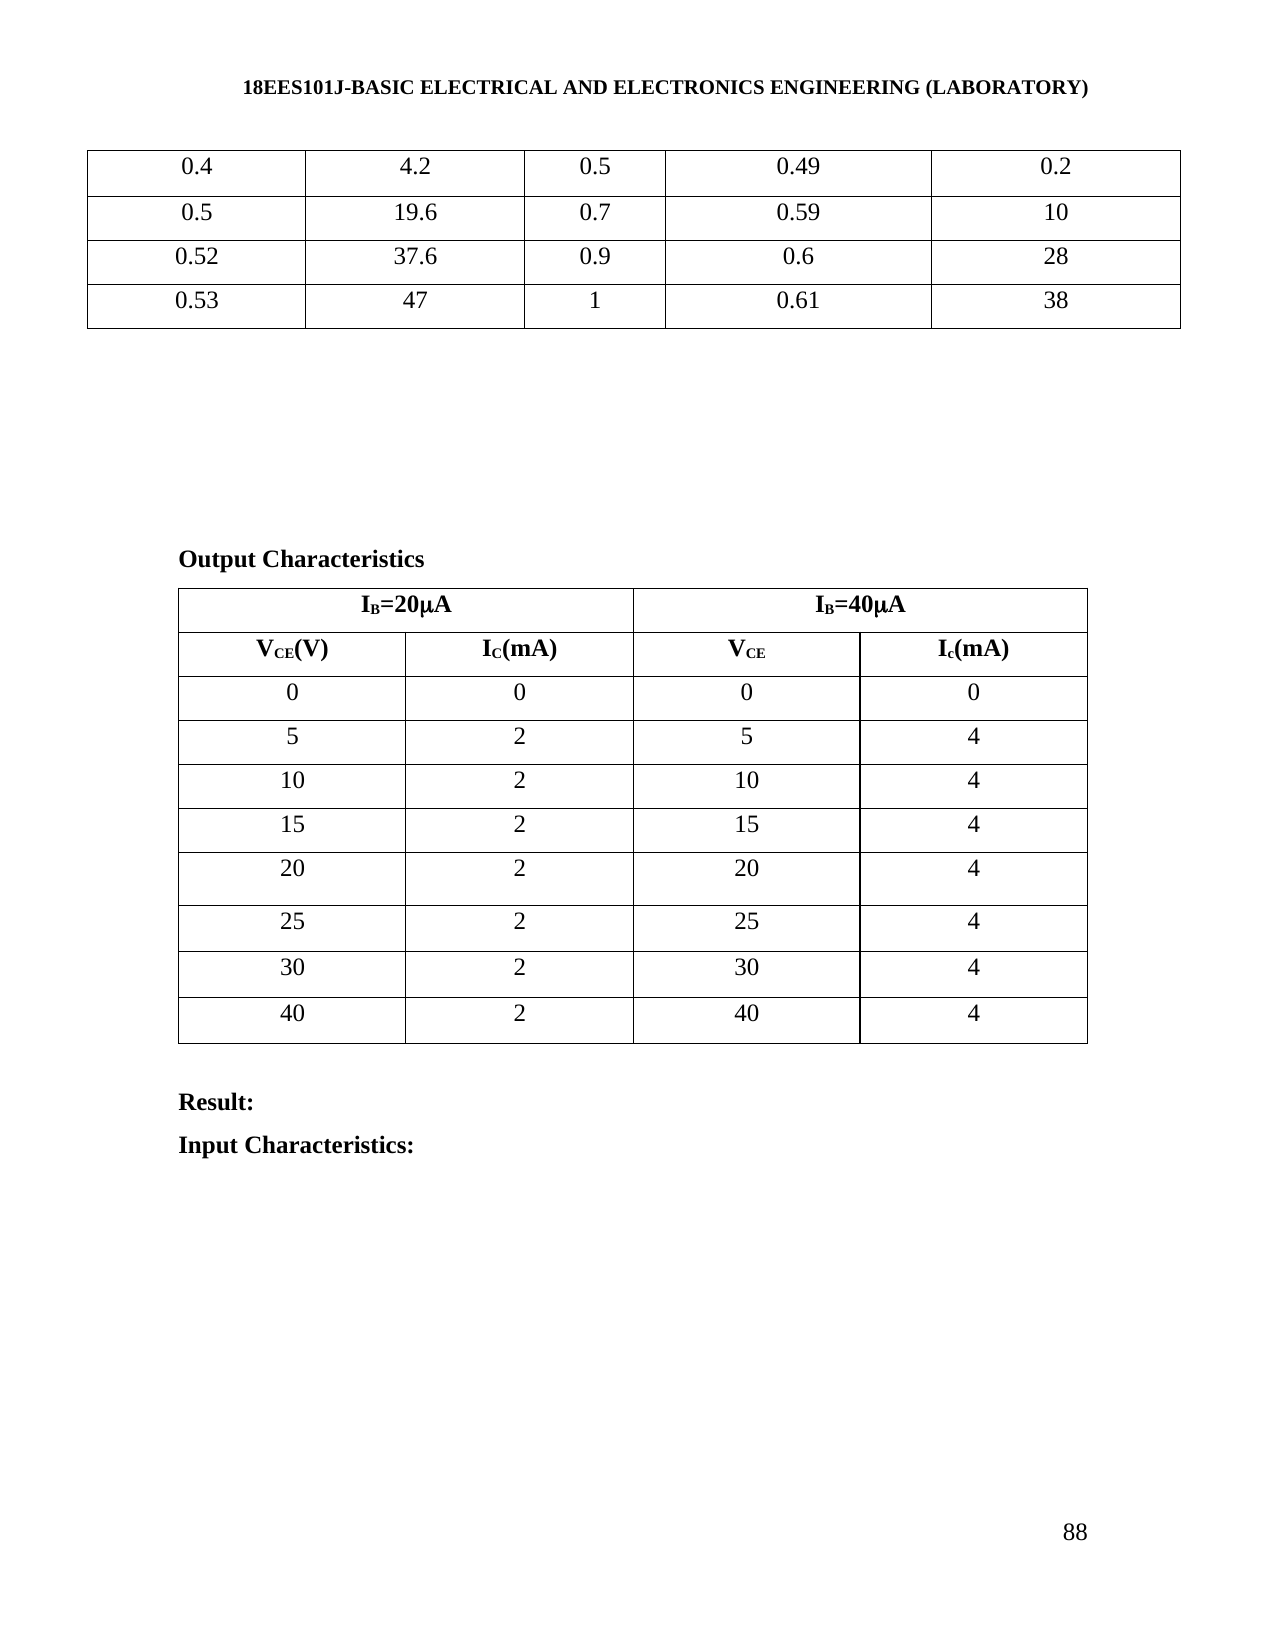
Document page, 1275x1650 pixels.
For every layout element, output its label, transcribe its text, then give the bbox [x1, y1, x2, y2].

table_cell Ic(mA) [861, 633, 1087, 676]
table_cell 0.5 [88, 197, 305, 240]
table_cell 20 [179, 853, 405, 905]
table_cell 2 [406, 809, 633, 852]
table_cell 0.52 [88, 241, 305, 284]
table_cell 2 [406, 952, 633, 997]
table_cell 0.61 [666, 285, 931, 328]
table_cell 2 [406, 906, 633, 951]
table_cell 37.6 [306, 241, 524, 284]
table_cell 0.59 [666, 197, 931, 240]
table_cell 0 [634, 677, 859, 720]
table_cell 10 [179, 765, 405, 808]
table_cell 10 [634, 765, 859, 808]
table_cell 25 [634, 906, 859, 951]
table_cell 0 [179, 677, 405, 720]
table_cell 5 [179, 721, 405, 764]
table_cell 10 [932, 197, 1180, 240]
table_cell 19.6 [306, 197, 524, 240]
table_cell 4 [861, 721, 1087, 764]
table_cell 1 [525, 285, 665, 328]
title Input Characteristics: [178, 1130, 1087, 1159]
table_header IB=40A [634, 589, 1087, 632]
table_cell 0.2 [932, 151, 1180, 196]
table_cell 4 [861, 853, 1087, 905]
table_cell 0.9 [525, 241, 665, 284]
table_cell 25 [179, 906, 405, 951]
table_cell 20 [634, 853, 859, 905]
title Result: [178, 1087, 1087, 1116]
table_cell 2 [406, 721, 633, 764]
table_cell IC(mA) [406, 633, 633, 676]
table_header IB=20A [179, 589, 633, 632]
table_cell 15 [634, 809, 859, 852]
table_cell 0.49 [666, 151, 931, 196]
table_cell 4.2 [306, 151, 524, 196]
table_cell 15 [179, 809, 405, 852]
table_cell 47 [306, 285, 524, 328]
table_cell 0.4 [88, 151, 305, 196]
table_cell VCE [634, 633, 859, 676]
table_cell 40 [634, 998, 859, 1043]
table_cell 5 [634, 721, 859, 764]
table_cell 0 [861, 677, 1087, 720]
table_cell 4 [861, 765, 1087, 808]
table_cell 38 [932, 285, 1180, 328]
table_cell 4 [861, 809, 1087, 852]
table_cell VCE(V) [179, 633, 405, 676]
table_cell 4 [861, 998, 1087, 1043]
table_cell 2 [406, 998, 633, 1043]
table_cell 40 [179, 998, 405, 1043]
table_cell 0.7 [525, 197, 665, 240]
table_cell 0.5 [525, 151, 665, 196]
text Output Characteristics [178, 544, 1087, 573]
table_cell 0.6 [666, 241, 931, 284]
table_cell 30 [179, 952, 405, 997]
table_cell 2 [406, 853, 633, 905]
table_cell 4 [861, 952, 1087, 997]
table_cell 4 [861, 906, 1087, 951]
table_cell 0.53 [88, 285, 305, 328]
table_cell 28 [932, 241, 1180, 284]
table_cell 2 [406, 765, 633, 808]
table_cell 30 [634, 952, 859, 997]
table_cell 0 [406, 677, 633, 720]
